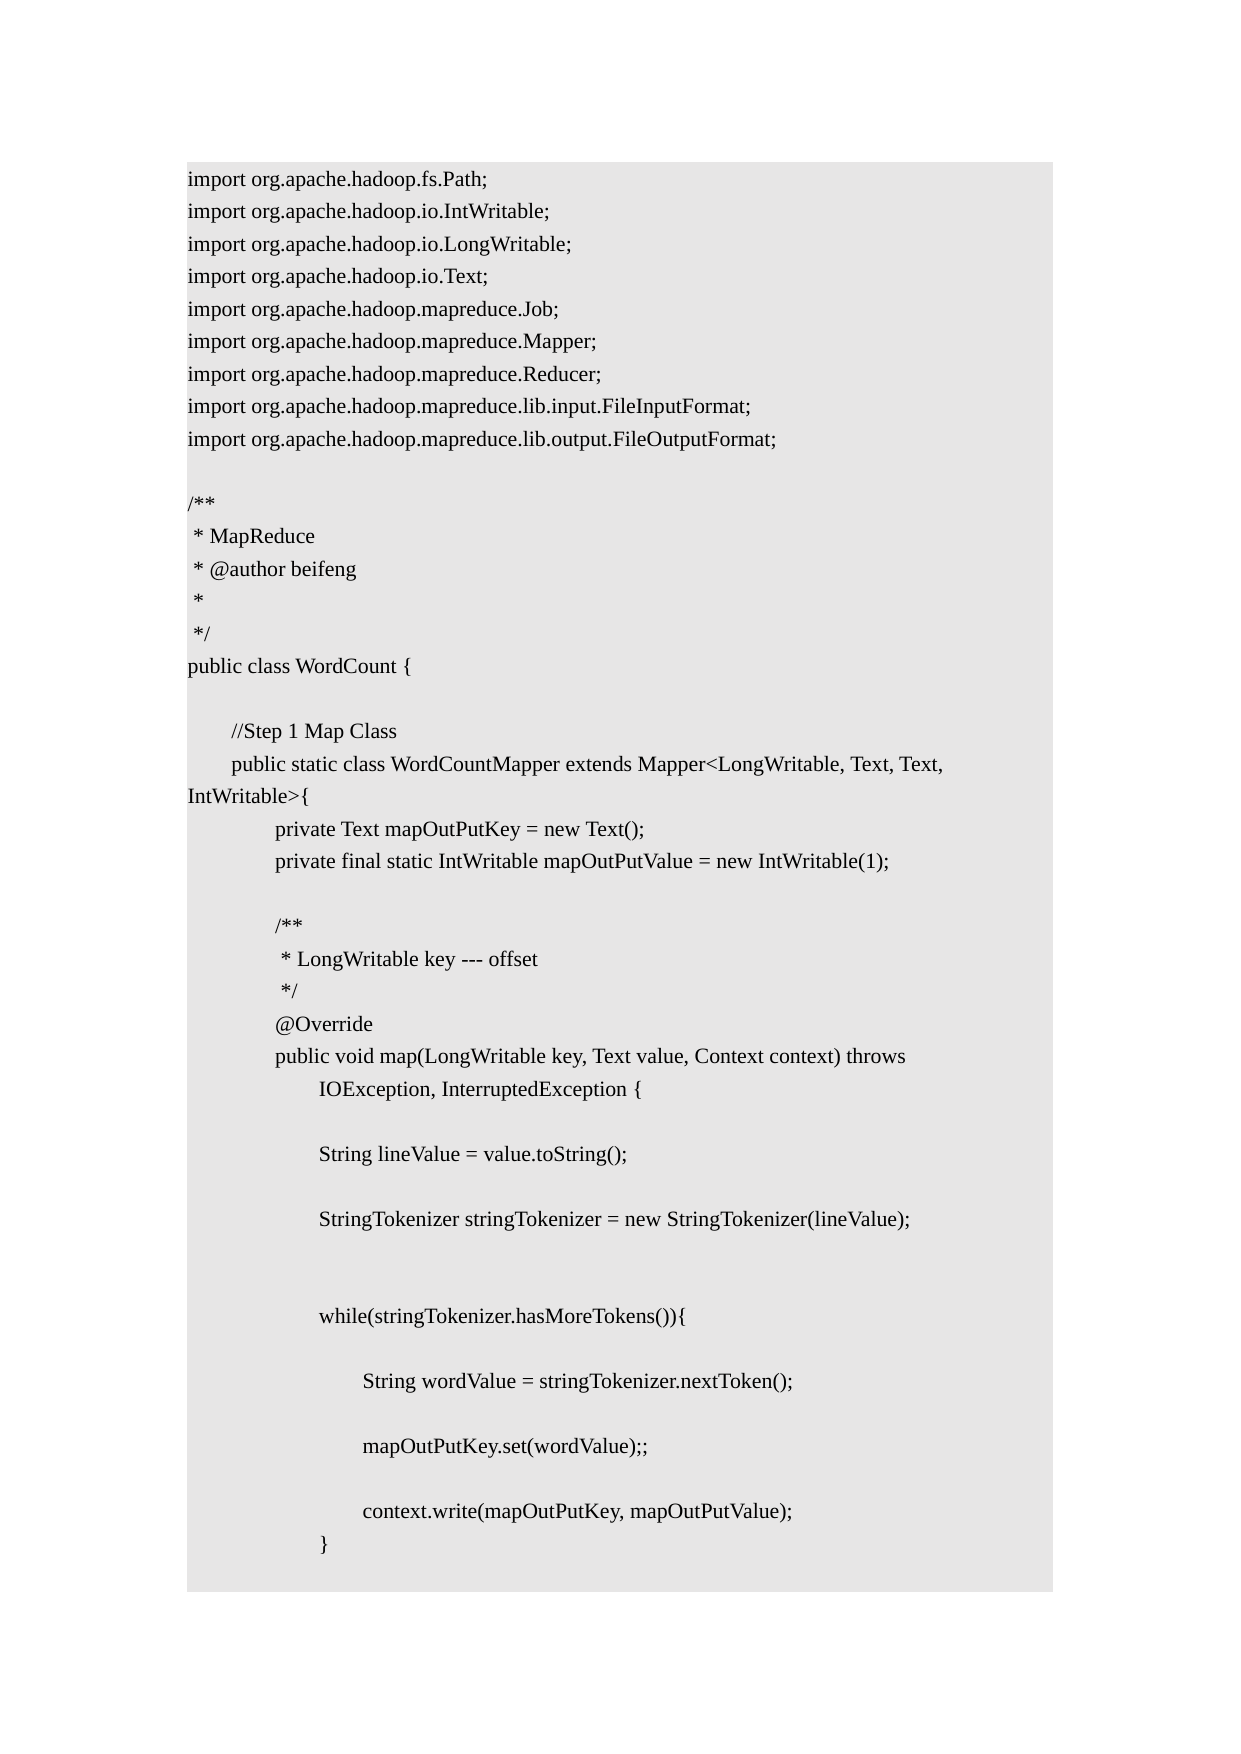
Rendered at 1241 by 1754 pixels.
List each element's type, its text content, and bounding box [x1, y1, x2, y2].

text /** [187, 909, 1053, 942]
text import org.apache.hadoop.io.Text; [187, 259, 1053, 292]
text /** [187, 487, 1053, 519]
text String lineValue = value.toString(); [187, 1137, 1053, 1169]
text StringTokenizer stringTokenizer = new StringTokenizer(lineValue); [187, 1202, 1053, 1234]
text @Override [187, 1007, 1053, 1039]
text while(stringTokenizer.hasMoreTokens()){ [187, 1299, 1053, 1332]
text public void map(LongWritable key, Text value, Context context) throws [187, 1039, 1053, 1072]
text public static class WordCountMapper extends Mapper<LongWritable, Text, Text, IntWritable>{ [187, 747, 1053, 812]
text import org.apache.hadoop.mapreduce.Job; [187, 292, 1053, 324]
text String wordValue = stringTokenizer.nextToken(); [187, 1364, 1053, 1397]
text */ [187, 617, 1053, 649]
text import org.apache.hadoop.io.IntWritable; [187, 194, 1053, 227]
text import org.apache.hadoop.mapreduce.lib.input.FileInputFormat; [187, 389, 1053, 422]
text * @author beifeng [187, 552, 1053, 584]
text import org.apache.hadoop.mapreduce.lib.output.FileOutputFormat; [187, 422, 1053, 454]
text import org.apache.hadoop.mapreduce.Reducer; [187, 357, 1053, 389]
text import org.apache.hadoop.fs.Path; [187, 162, 1053, 194]
text */ [187, 974, 1053, 1007]
text } [187, 1527, 1053, 1559]
text import org.apache.hadoop.mapreduce.Mapper; [187, 324, 1053, 357]
text import org.apache.hadoop.io.LongWritable; [187, 227, 1053, 259]
text * [187, 584, 1053, 617]
text private Text mapOutPutKey = new Text(); [187, 812, 1053, 844]
text * MapReduce [187, 519, 1053, 552]
text IOException, InterruptedException { [187, 1072, 1053, 1104]
text //Step 1 Map Class [187, 714, 1053, 747]
text private final static IntWritable mapOutPutValue = new IntWritable(1); [187, 844, 1053, 877]
text * LongWritable key --- offset [187, 942, 1053, 974]
text mapOutPutKey.set(wordValue);; [187, 1429, 1053, 1462]
text public class WordCount { [187, 649, 1053, 682]
text context.write(mapOutPutKey, mapOutPutValue); [187, 1494, 1053, 1527]
